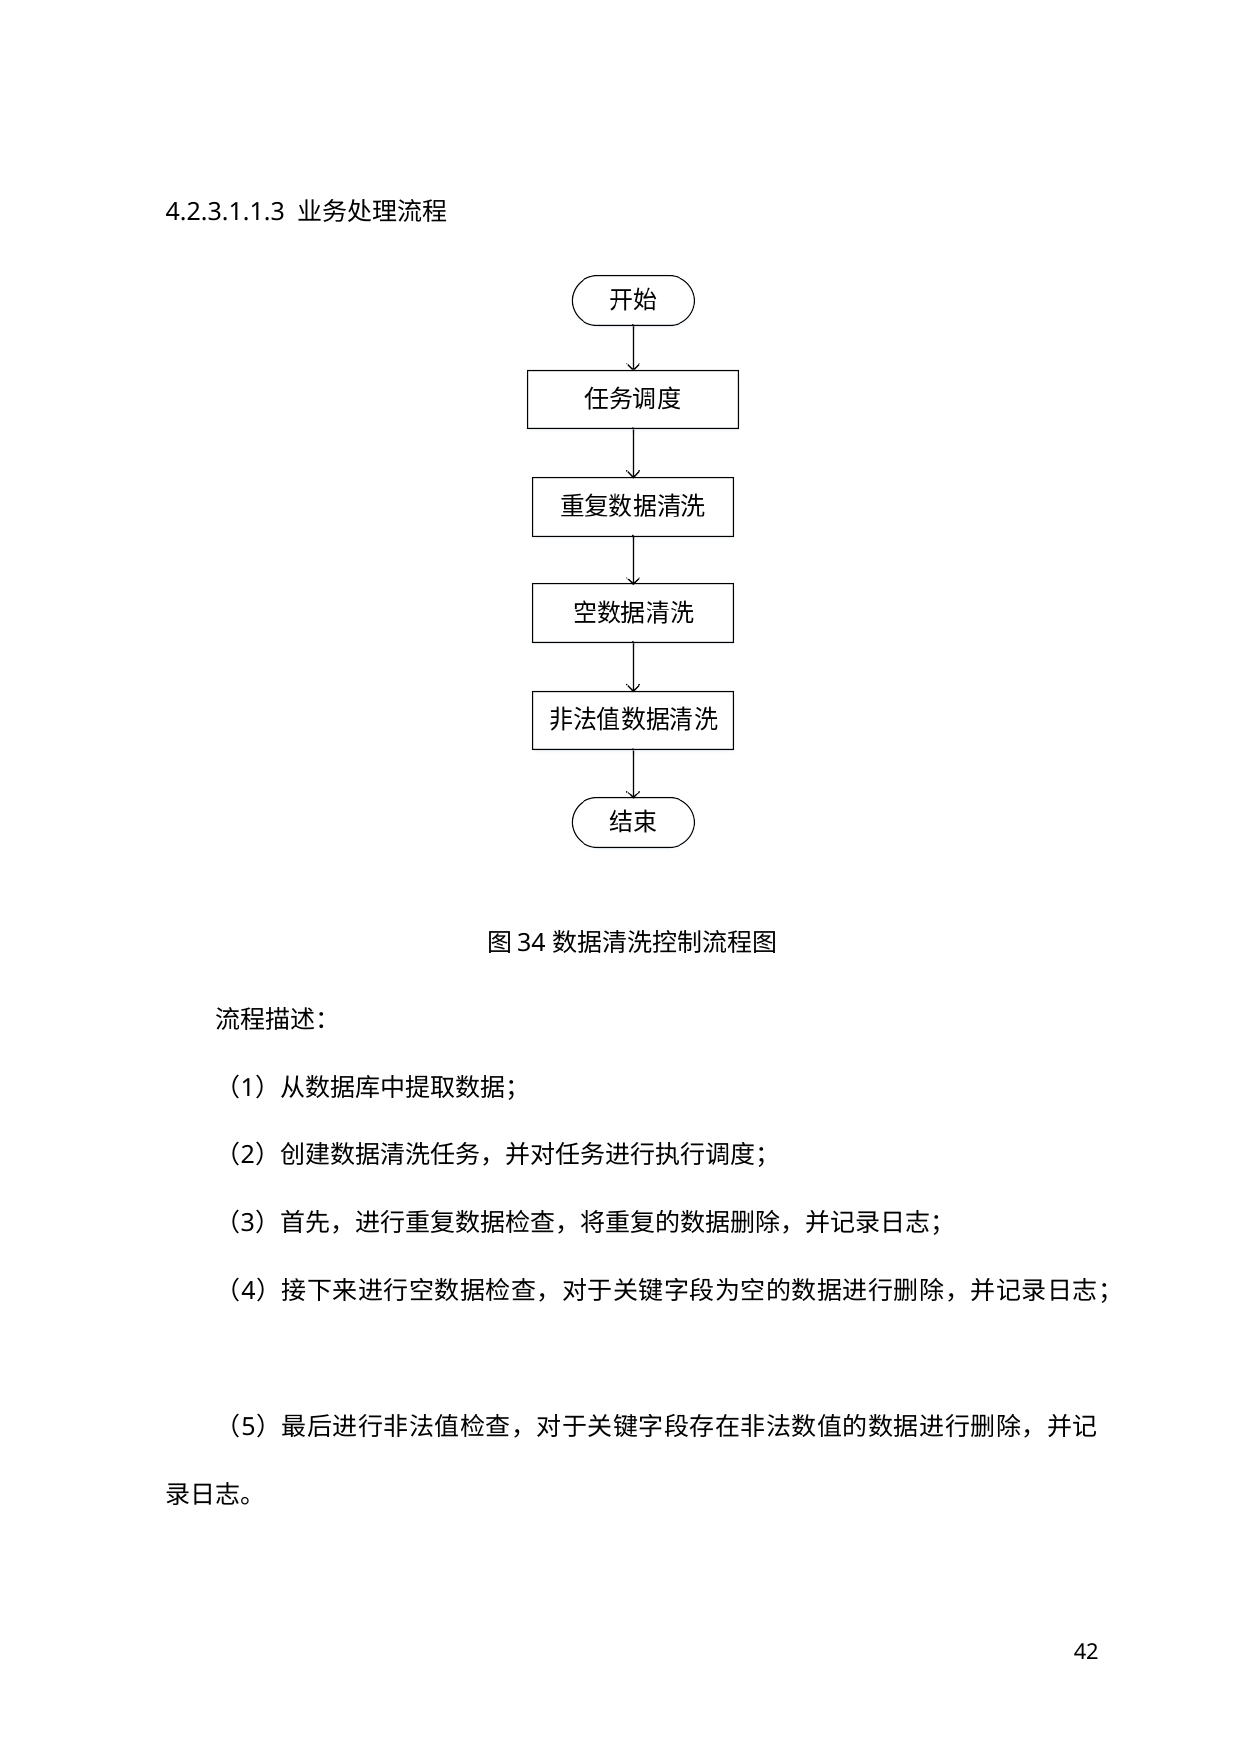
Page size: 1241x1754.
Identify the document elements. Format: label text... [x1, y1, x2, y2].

text （4）接下来进行空数据检查，对于关键字段为空的数据进行删除，并记录日志； [165, 1255, 1098, 1391]
text （5）最后进行非法值检查，对于关键字段存在非法数值的数据进行删除，并记录日志。 [165, 1391, 1098, 1527]
text （1）从数据库中提取数据； [165, 1051, 1098, 1119]
subtitle 4.2.3.1.1.3 业务处理流程 [165, 176, 1098, 243]
text 图34 数据清洗控制流程图 [165, 906, 1098, 974]
text （3）首先，进行重复数据检查，将重复的数据删除，并记录日志； [165, 1187, 1098, 1255]
text 流程描述： [165, 983, 1098, 1051]
text （2）创建数据清洗任务，并对任务进行执行调度； [165, 1119, 1098, 1187]
